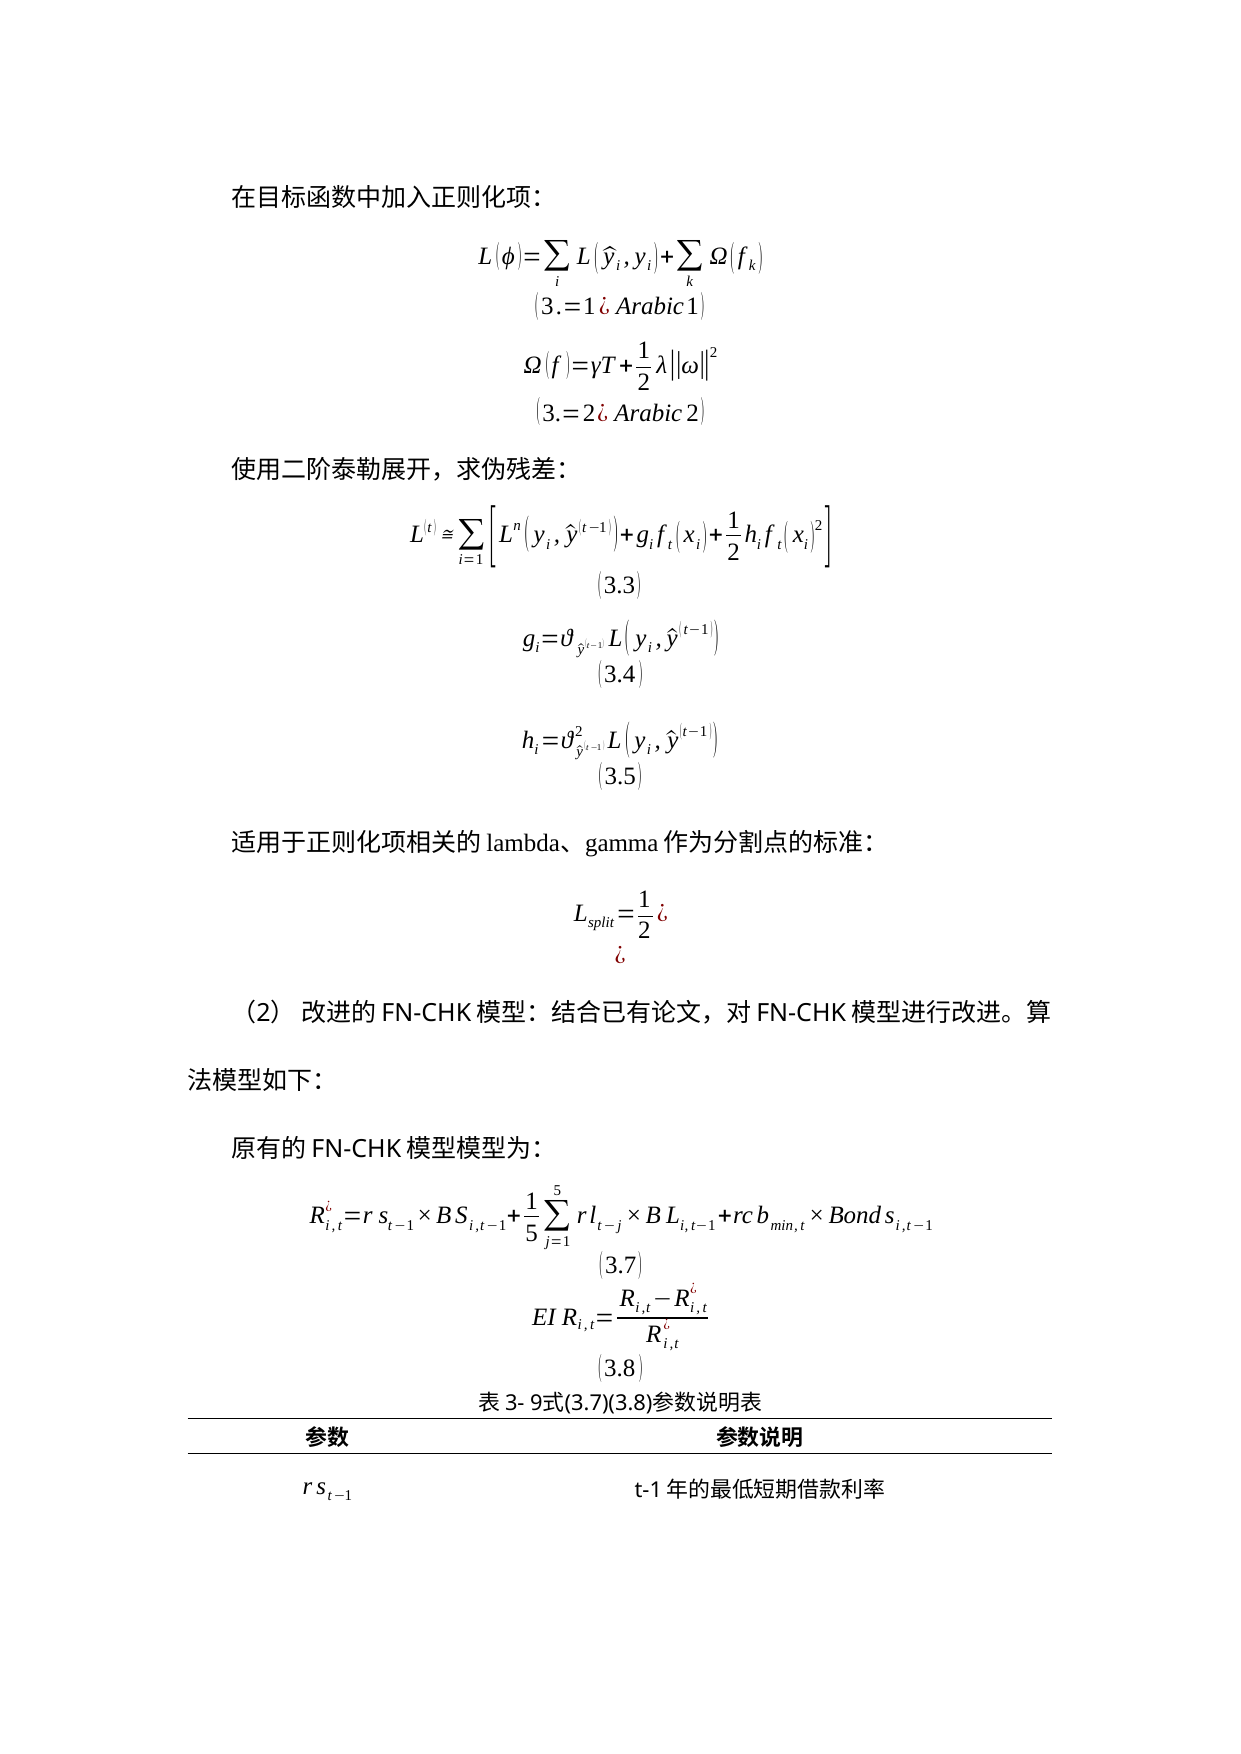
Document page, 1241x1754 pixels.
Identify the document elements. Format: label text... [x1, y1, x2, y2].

text 在目标函数中加入正则化项： [187, 162, 1053, 229]
text 原有的FN-CHK模型模型为： [187, 1112, 1053, 1180]
text 表3- 9式(3.7)(3.8)参数说明表 [187, 1384, 1053, 1418]
table_cell t-1年的最低短期借款利率 [468, 1454, 1052, 1522]
table_header 参数 [188, 1419, 467, 1453]
text 使用二阶泰勒展开，求伪残差： [187, 433, 1053, 501]
text 适用于正则化项相关的lambda、gamma作为分割点的标准： [187, 807, 1053, 875]
text （2） 改进的FN-CHK模型：结合已有论文，对FN-CHK模型进行改进。算法模型如下： [187, 977, 1053, 1112]
table_cell [188, 1454, 467, 1522]
table_header 参数说明 [468, 1419, 1052, 1453]
